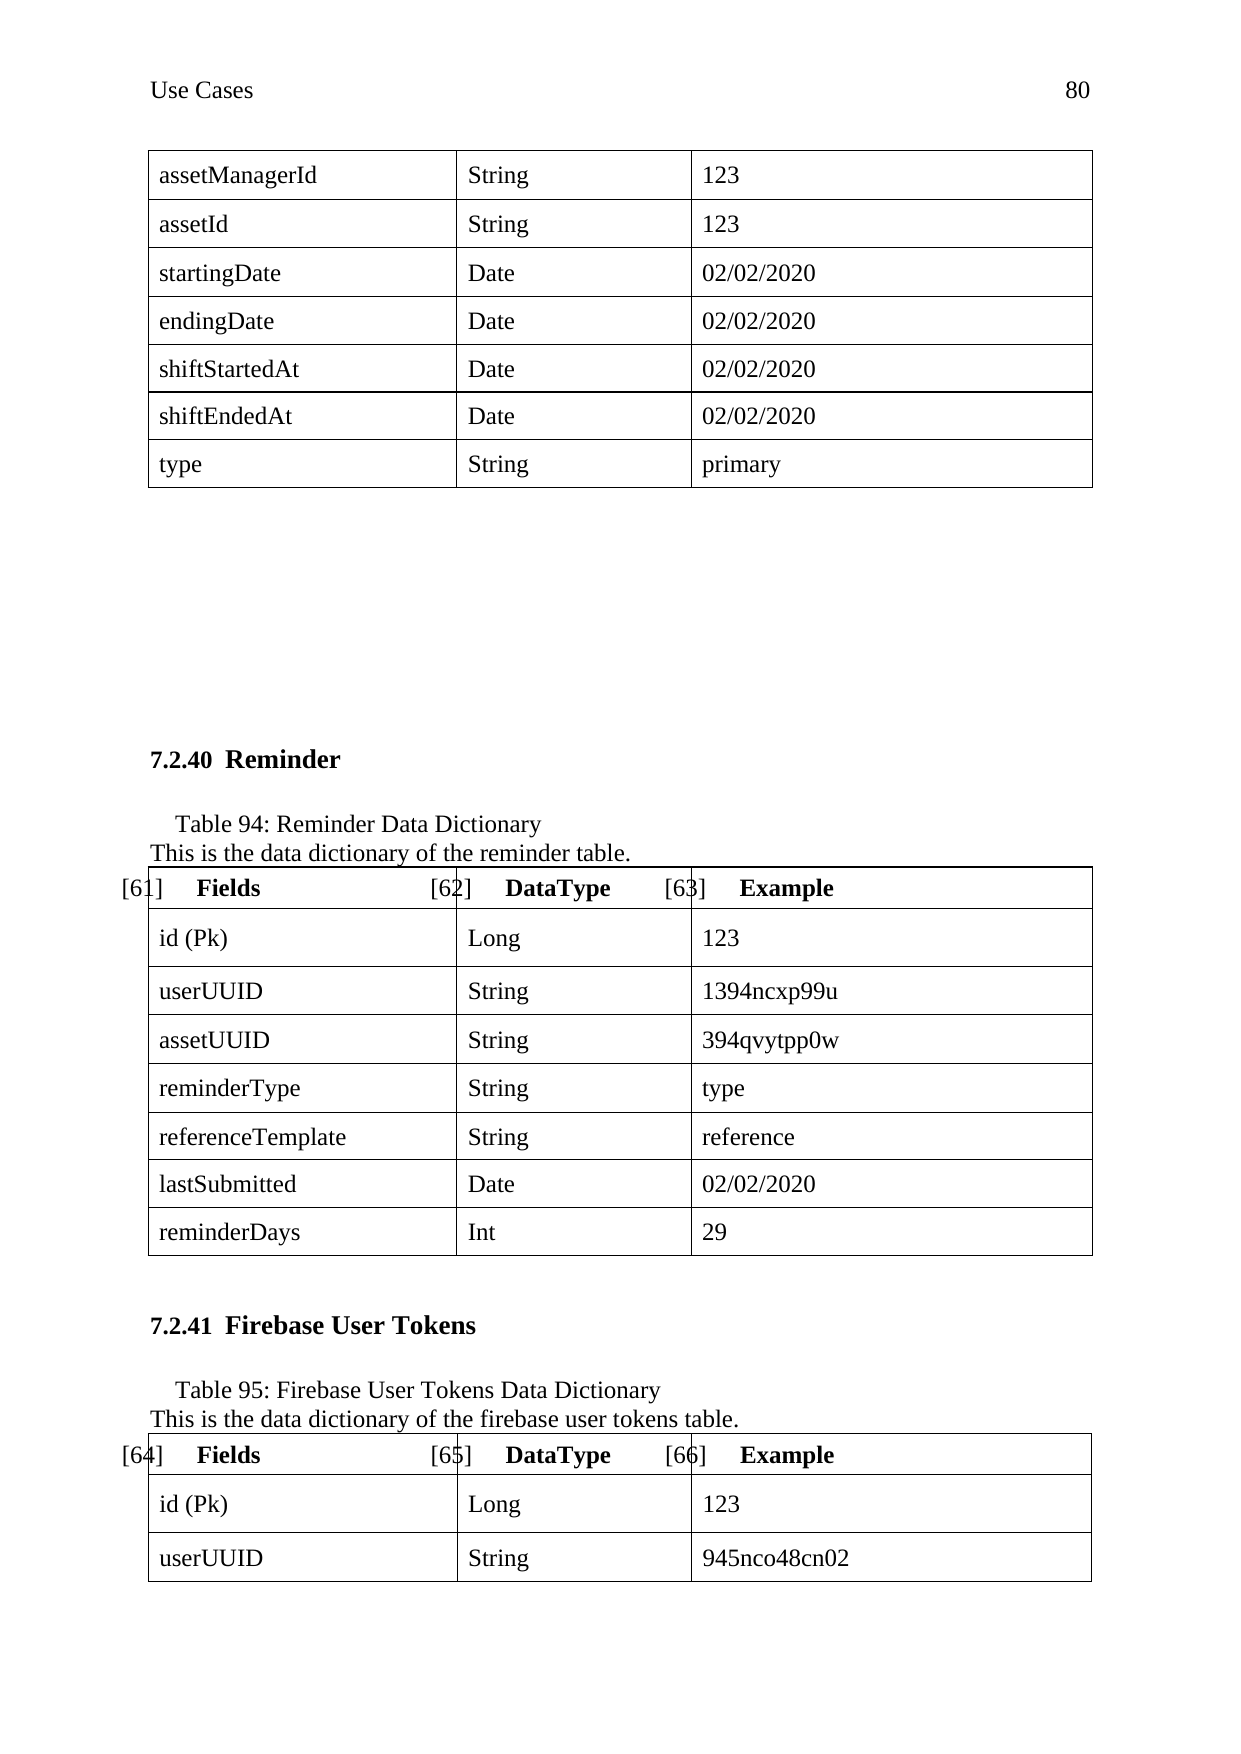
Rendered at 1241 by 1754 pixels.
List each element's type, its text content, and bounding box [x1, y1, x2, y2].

text This is the data dictionary of the firebase user tokens table. [150, 1404, 1090, 1433]
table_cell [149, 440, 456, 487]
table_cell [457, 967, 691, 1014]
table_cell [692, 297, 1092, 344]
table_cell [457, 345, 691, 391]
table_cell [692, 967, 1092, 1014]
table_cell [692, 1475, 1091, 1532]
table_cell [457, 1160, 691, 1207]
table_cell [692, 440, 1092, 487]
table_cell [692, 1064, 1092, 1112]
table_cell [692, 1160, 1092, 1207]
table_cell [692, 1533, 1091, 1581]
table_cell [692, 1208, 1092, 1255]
text Table 95: Firebase User Tokens Data Dictionary [175, 1376, 1090, 1404]
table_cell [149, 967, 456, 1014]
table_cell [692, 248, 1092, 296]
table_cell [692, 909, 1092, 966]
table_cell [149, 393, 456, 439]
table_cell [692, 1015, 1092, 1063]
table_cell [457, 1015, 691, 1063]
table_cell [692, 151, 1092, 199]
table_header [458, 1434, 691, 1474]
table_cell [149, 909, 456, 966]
text Table 94: Reminder Data Dictionary [175, 809, 1090, 838]
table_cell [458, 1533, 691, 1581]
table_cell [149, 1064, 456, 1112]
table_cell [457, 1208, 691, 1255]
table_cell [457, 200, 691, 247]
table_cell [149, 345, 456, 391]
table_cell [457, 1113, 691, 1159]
subtitle Firebase User Tokens [150, 1309, 1090, 1341]
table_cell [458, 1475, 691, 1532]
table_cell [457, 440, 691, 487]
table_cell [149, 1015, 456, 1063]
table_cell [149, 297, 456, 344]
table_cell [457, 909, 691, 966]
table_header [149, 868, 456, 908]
text This is the data dictionary of the reminder table. [150, 838, 1090, 866]
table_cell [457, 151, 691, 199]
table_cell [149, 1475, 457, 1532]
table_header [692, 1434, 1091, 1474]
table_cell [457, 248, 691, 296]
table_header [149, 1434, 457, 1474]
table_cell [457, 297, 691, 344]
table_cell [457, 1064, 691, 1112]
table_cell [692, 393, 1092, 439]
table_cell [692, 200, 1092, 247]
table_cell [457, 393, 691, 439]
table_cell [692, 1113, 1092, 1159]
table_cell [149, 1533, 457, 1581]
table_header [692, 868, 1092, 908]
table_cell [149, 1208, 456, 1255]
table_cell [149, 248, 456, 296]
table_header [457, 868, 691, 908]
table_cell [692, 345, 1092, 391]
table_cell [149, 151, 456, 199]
subtitle Reminder [150, 743, 1090, 774]
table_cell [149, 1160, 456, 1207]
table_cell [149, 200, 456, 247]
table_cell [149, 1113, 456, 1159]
